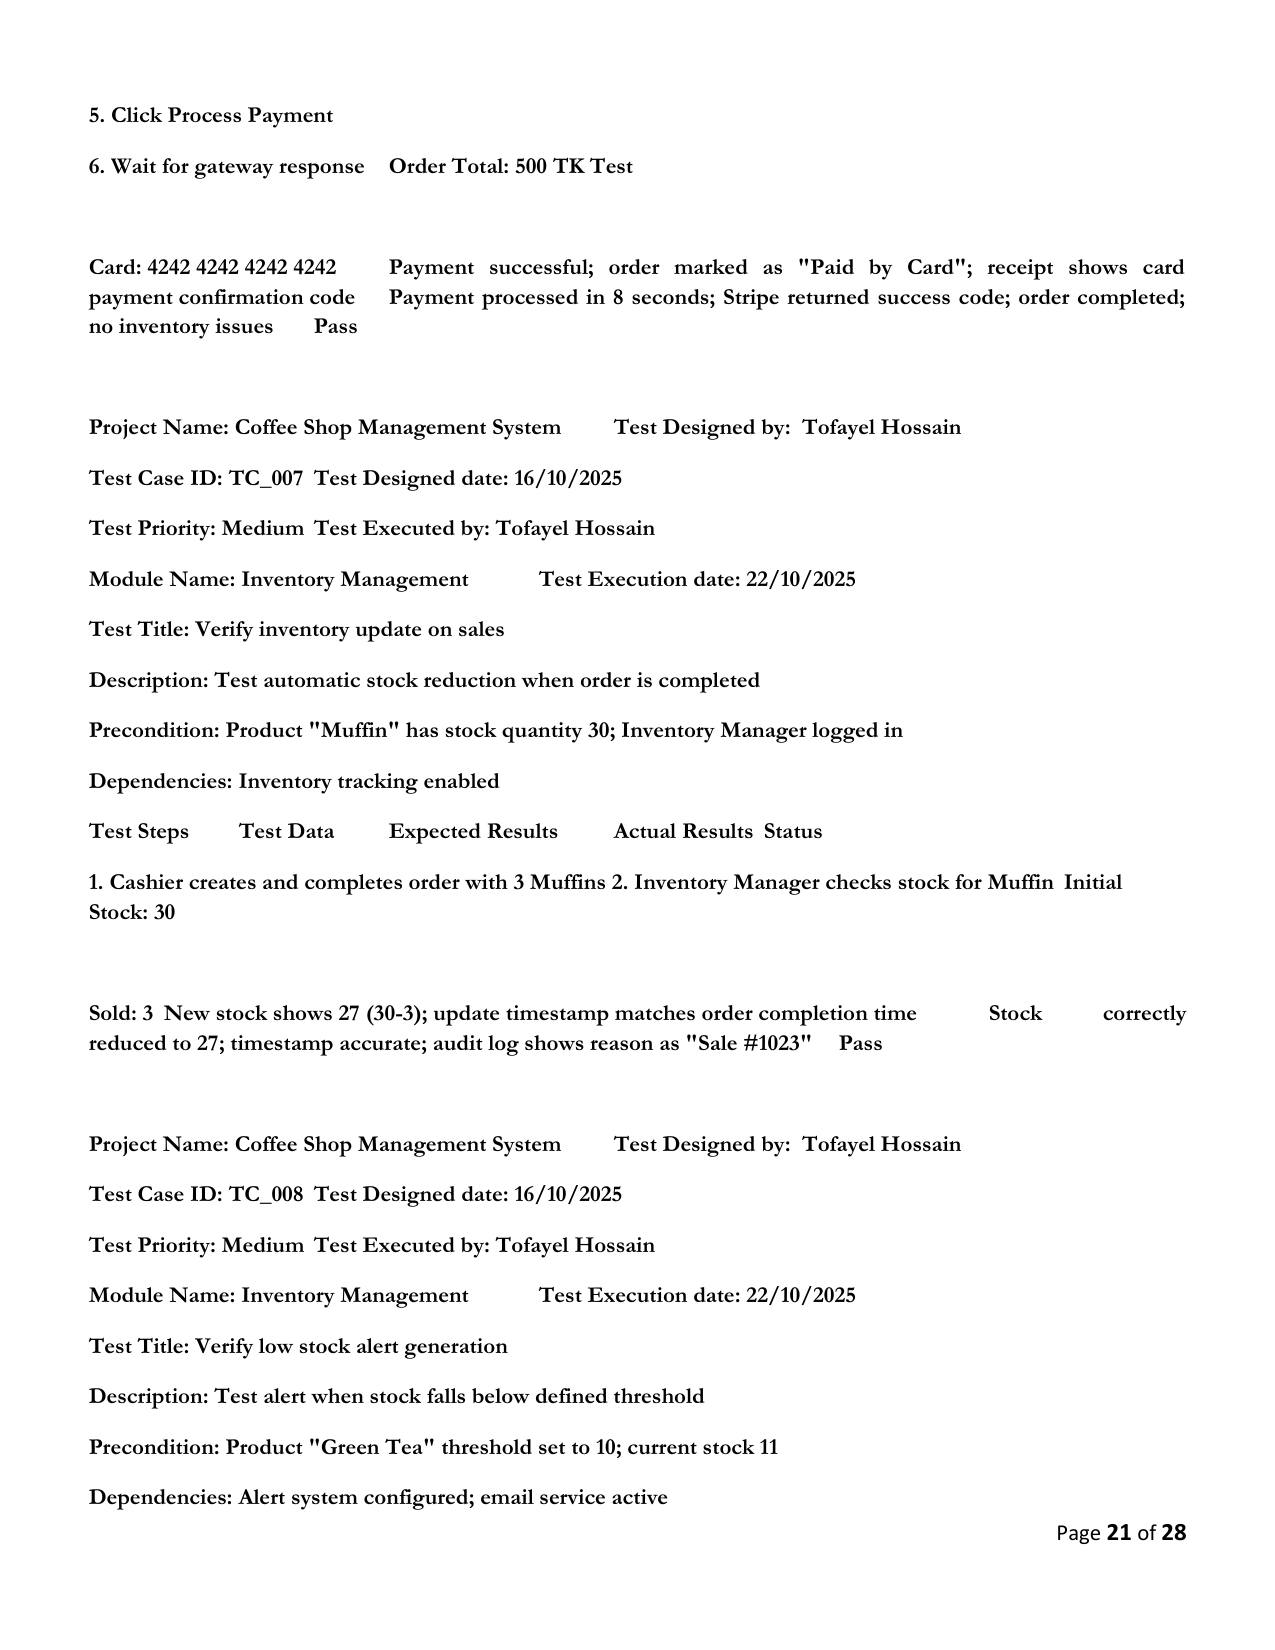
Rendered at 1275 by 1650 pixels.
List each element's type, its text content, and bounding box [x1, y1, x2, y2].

text Module Name: Inventory Management Test Execution date: 22/10/2025 [88, 567, 1186, 592]
text Project Name: Coffee Shop Management System Test Designed by: Tofayel Hossain [88, 415, 1186, 441]
text Test Title: Verify inventory update on sales [88, 617, 1186, 643]
text Test Priority: Medium Test Executed by: Tofayel Hossain [88, 516, 1186, 542]
text Precondition: Product "Muffin" has stock quantity 30; Inventory Manager logged in [88, 718, 1186, 744]
text Test Priority: Medium Test Executed by: Tofayel Hossain [88, 1232, 1186, 1258]
text Test Steps Test Data Expected Results Actual Results Status [88, 819, 1186, 845]
text Module Name: Inventory Management Test Execution date: 22/10/2025 [88, 1283, 1186, 1308]
text 6. Wait for gateway response Order Total: 500 TK Test [88, 153, 1186, 179]
text Dependencies: Alert system configured; email service active [88, 1485, 1186, 1511]
text Precondition: Product "Green Tea" threshold set to 10; current stock 11 [88, 1434, 1186, 1460]
text Test Case ID: TC_007 Test Designed date: 16/10/2025 [88, 466, 1186, 491]
text Test Title: Verify low stock alert generation [88, 1333, 1186, 1359]
text Project Name: Coffee Shop Management System Test Designed by: Tofayel Hossain [88, 1131, 1186, 1157]
text Description: Test automatic stock reduction when order is completed [88, 668, 1186, 693]
text 5. Click Process Payment [88, 103, 1186, 129]
text 1. Cashier creates and completes order with 3 Muffins 2. Inventory Manager checks stock for Muffin Initial Stock: 30 [88, 870, 1186, 925]
text Test Case ID: TC_008 Test Designed date: 16/10/2025 [88, 1182, 1186, 1207]
text Card: 4242 4242 4242 4242 Payment successful; order marked as "Paid by Card"; receipt shows card payment confirmation code Payment processed in 8 seconds; Stripe returned success code; order completed; no inventory issues Pass [88, 254, 1186, 340]
text Sold: 3 New stock shows 27 (30-3); update timestamp matches order completion time Stock correctly reduced to 27; timestamp accurate; audit log shows reason as "Sale #1023" Pass [88, 1000, 1186, 1056]
text Description: Test alert when stock falls below defined threshold [88, 1384, 1186, 1409]
text Dependencies: Inventory tracking enabled [88, 769, 1186, 794]
